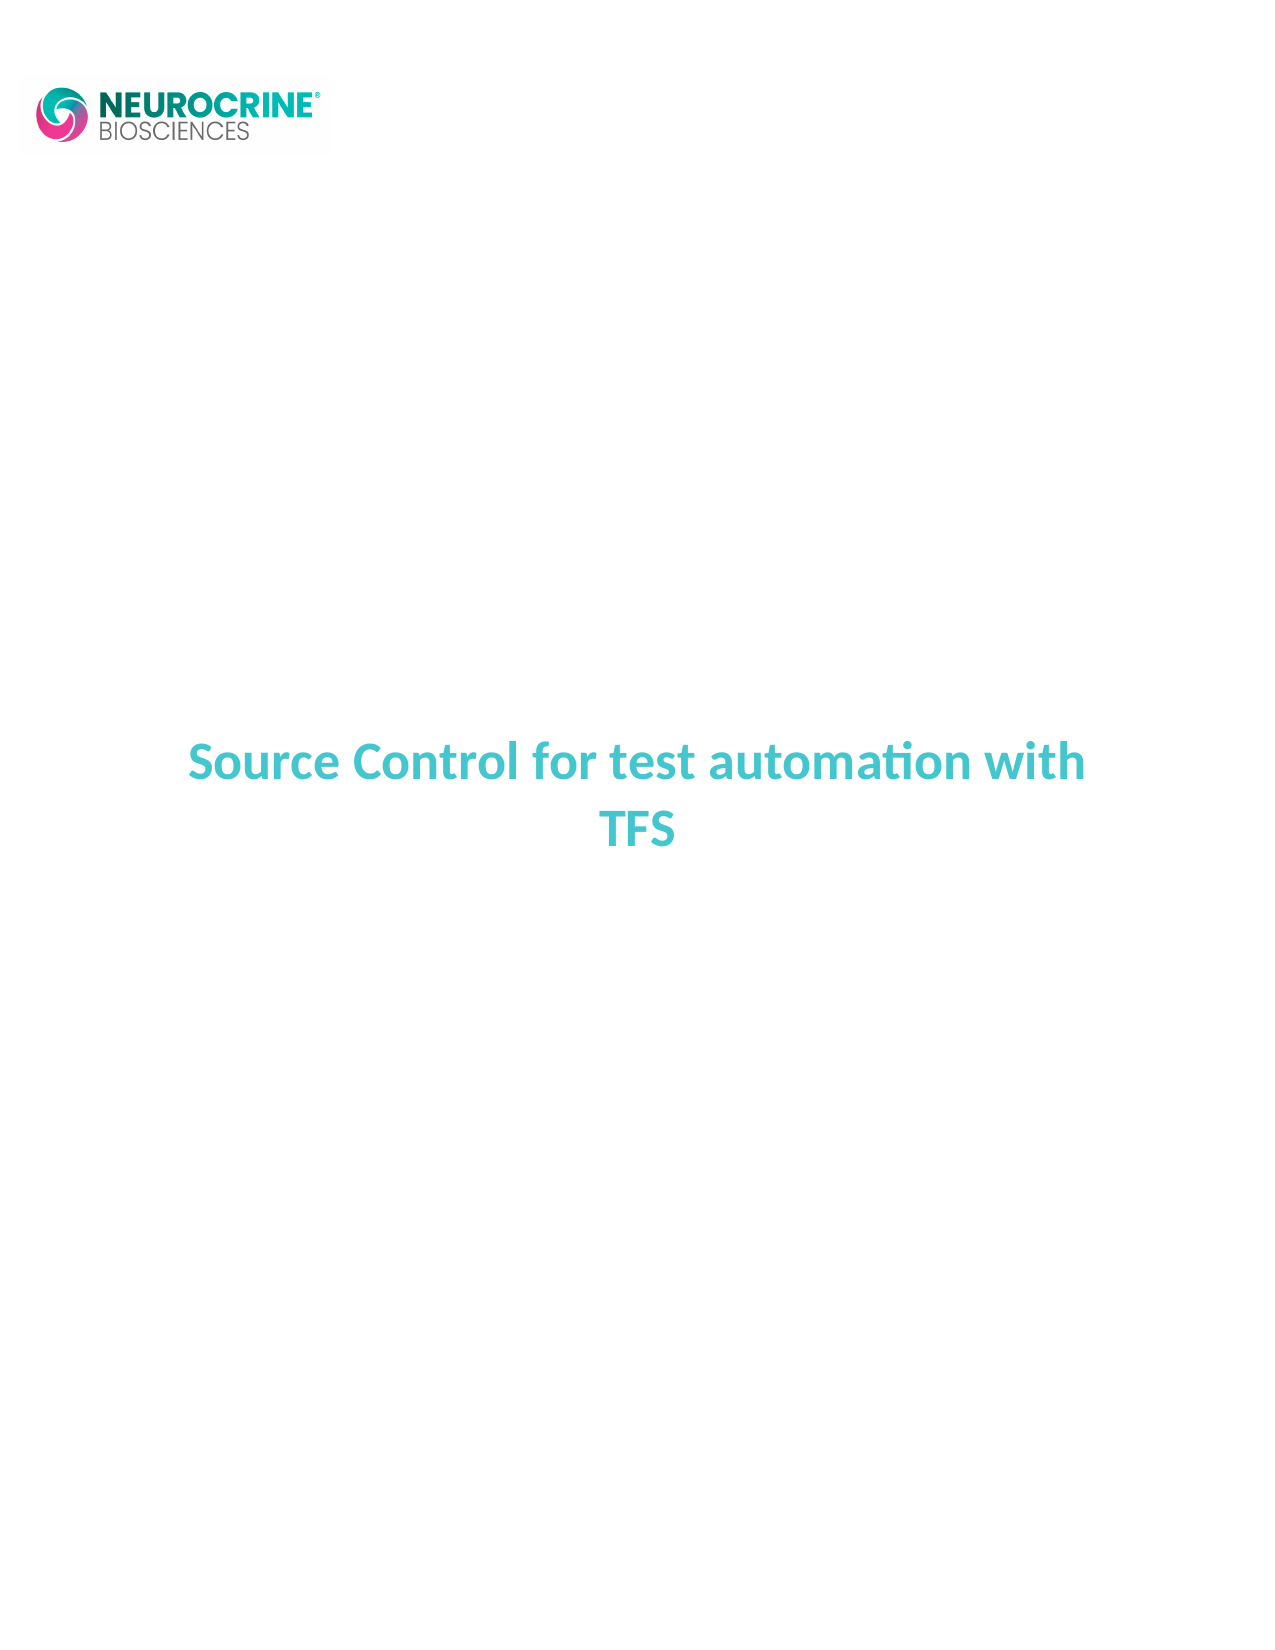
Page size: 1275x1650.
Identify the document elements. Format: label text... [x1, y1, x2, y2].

picture [18, 75, 331, 156]
text Source Control for test automation with TFS [150, 727, 1125, 859]
